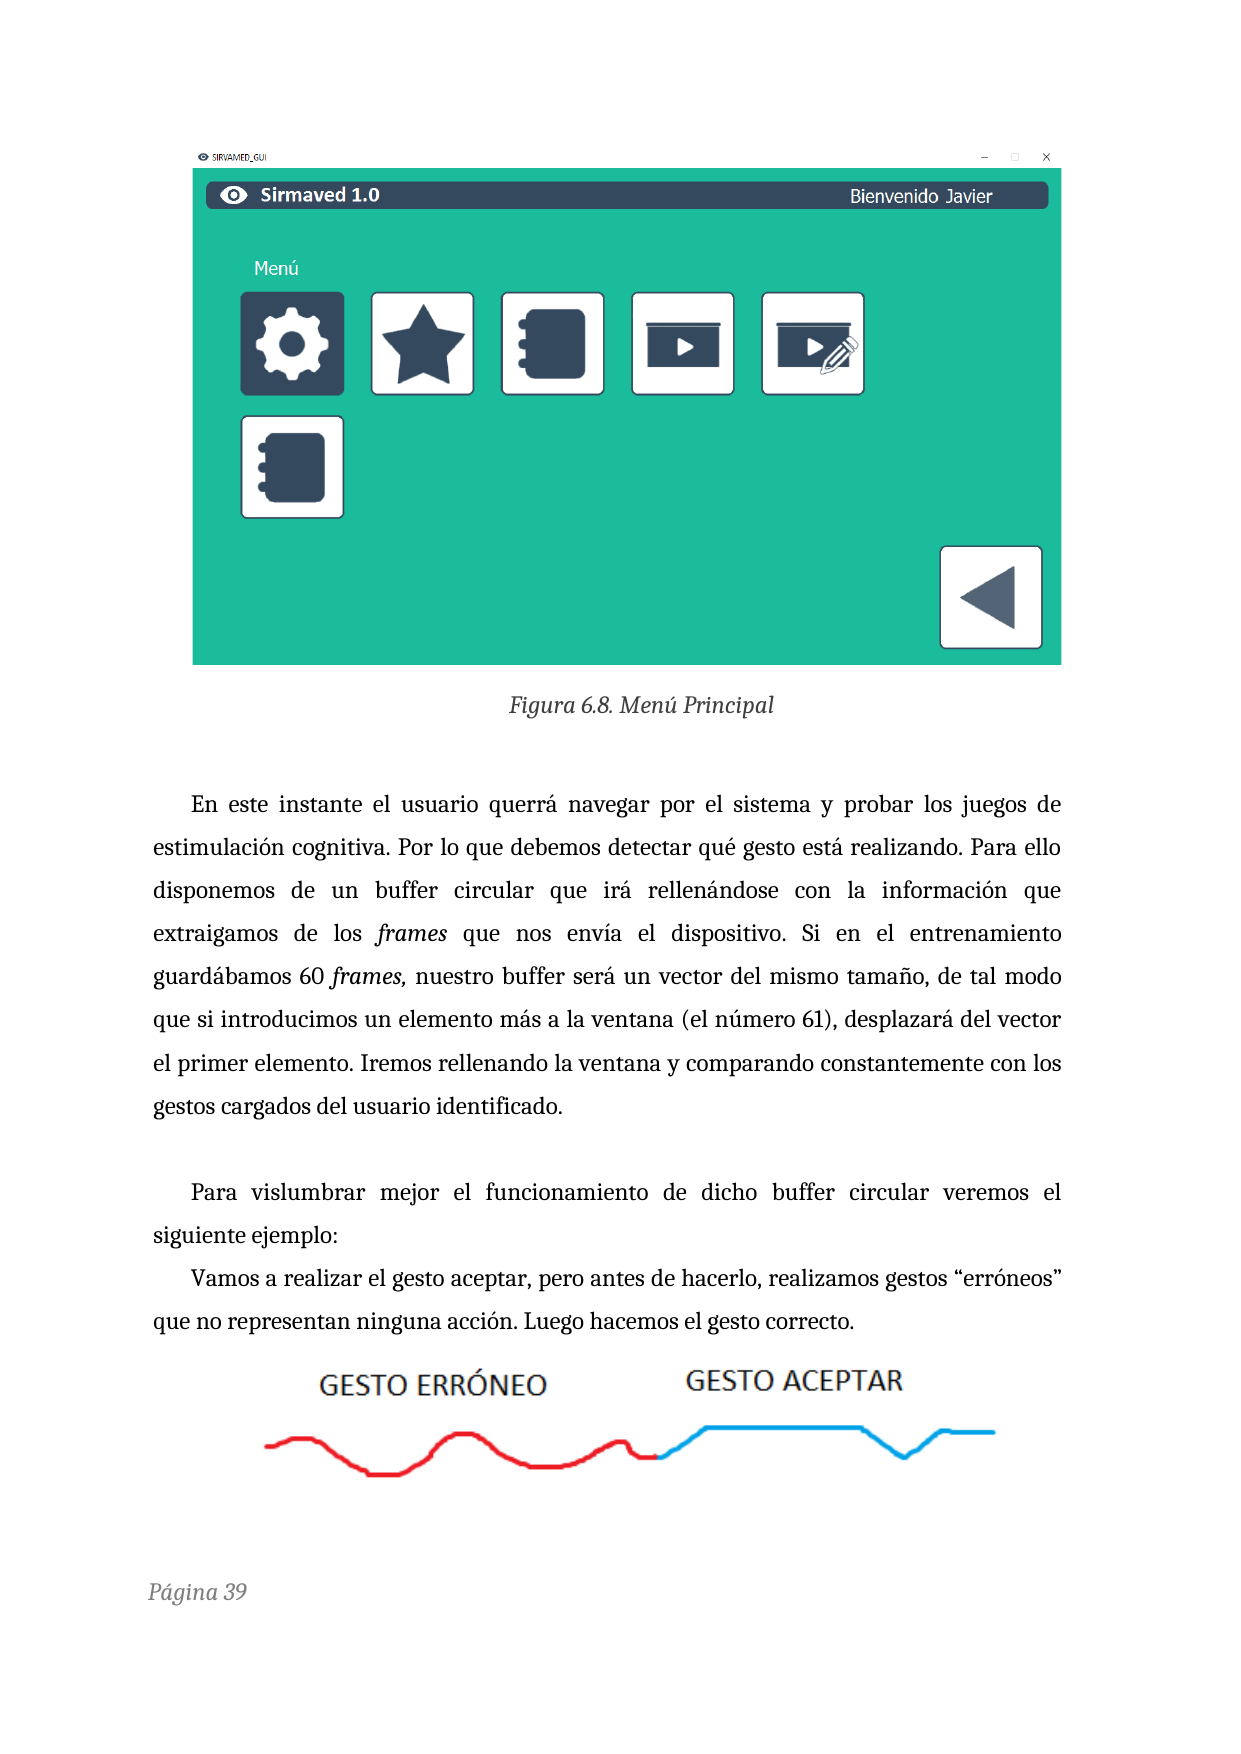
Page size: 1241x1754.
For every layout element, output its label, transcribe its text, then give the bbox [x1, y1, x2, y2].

picture [255, 1350, 999, 1498]
text Vamos a realizar el gesto aceptar, pero antes de hacerlo, realizamos gestos “erróneos” que no representan ninguna acción. Luego hacemos el gesto correcto. [153, 1264, 1063, 1336]
text En este instante el usuario querrá navegar por el sistema y probar los juegos de estimulación cognitiva. Por lo que debemos detectar qué gesto está realizando. Para ello disponemos de un buffer circular que irá rellenándose con la información que extraigamos de los frames que nos envía el dispositivo. Si en el entrenamiento guardábamos 60 frames, nuestro buffer será un vector del mismo tamaño, de tal modo que si introducimos un elemento más a la ventana (el número 61), desplazará del vector el primer elemento. Iremos rellenando la ventana y comparando constantemente con los gestos cargados del usuario identificado. [153, 790, 1063, 1120]
picture [192, 147, 1062, 665]
text Para vislumbrar mejor el funcionamiento de dicho buffer circular veremos el siguiente ejemplo: [153, 1178, 1063, 1250]
text Figura 6.8. Menú Principal [223, 691, 1063, 720]
